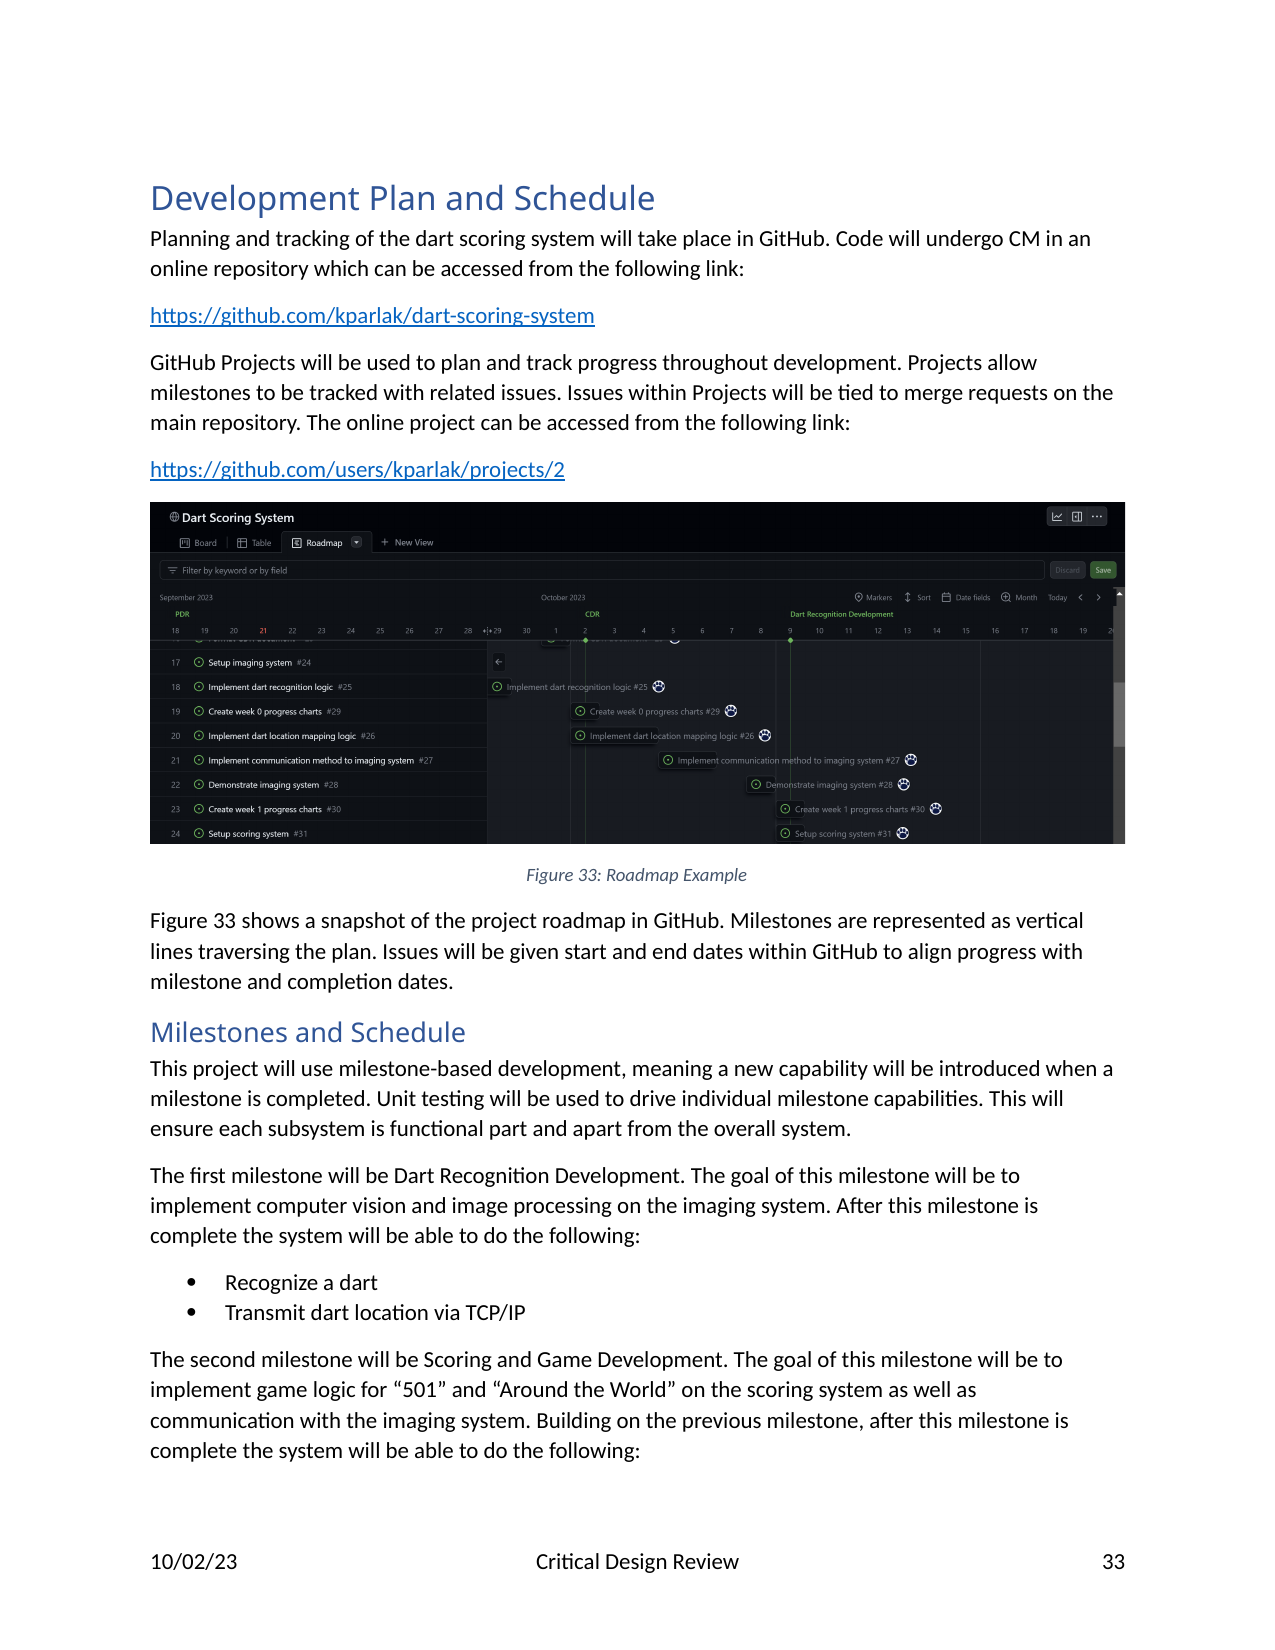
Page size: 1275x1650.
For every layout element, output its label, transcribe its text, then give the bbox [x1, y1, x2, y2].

text https://github.com/users/kparlak/projects/2 [150, 455, 1125, 483]
list Recognize a dart [187, 1268, 1125, 1296]
list Transmit dart location via TCP/IP [187, 1298, 1125, 1327]
text The second milestone will be Scoring and Game Development. The goal of this milestone will be to implement game logic for “501” and “Around the World” on the scoring system as well as communication with the imaging system. Building on the previous milestone, after this milestone is complete the system will be able to do the following: [150, 1345, 1125, 1464]
picture [150, 502, 1125, 844]
text https://github.com/kparlak/dart-scoring-system [150, 301, 1125, 329]
subtitle Milestones and Schedule [150, 1014, 1125, 1051]
subtitle Development Plan and Schedule [150, 175, 1125, 220]
text GitHub Projects will be used to plan and track progress throughout development. Projects allow milestones to be tracked with related issues. Issues within Projects will be tied to merge requests on the main repository. The online project can be accessed from the following link: [150, 348, 1125, 436]
text The first milestone will be Dart Recognition Development. The goal of this milestone will be to implement computer vision and image processing on the imaging system. After this milestone is complete the system will be able to do the following: [150, 1161, 1125, 1249]
text Planning and tracking of the dart scoring system will take place in GitHub. Code will undergo CM in an online repository which can be accessed from the following link: [150, 224, 1125, 282]
text This project will use milestone-based development, meaning a new capability will be introduced when a milestone is completed. Unit testing will be used to drive individual milestone capabilities. This will ensure each subsystem is functional part and apart from the overall system. [150, 1054, 1125, 1142]
text Figure 19 shows a snapshot of the project roadmap in GitHub. Milestones are represented as vertical lines traversing the plan. Issues will be given start and end dates within GitHub to align progress with milestone and completion dates. [150, 907, 1125, 995]
